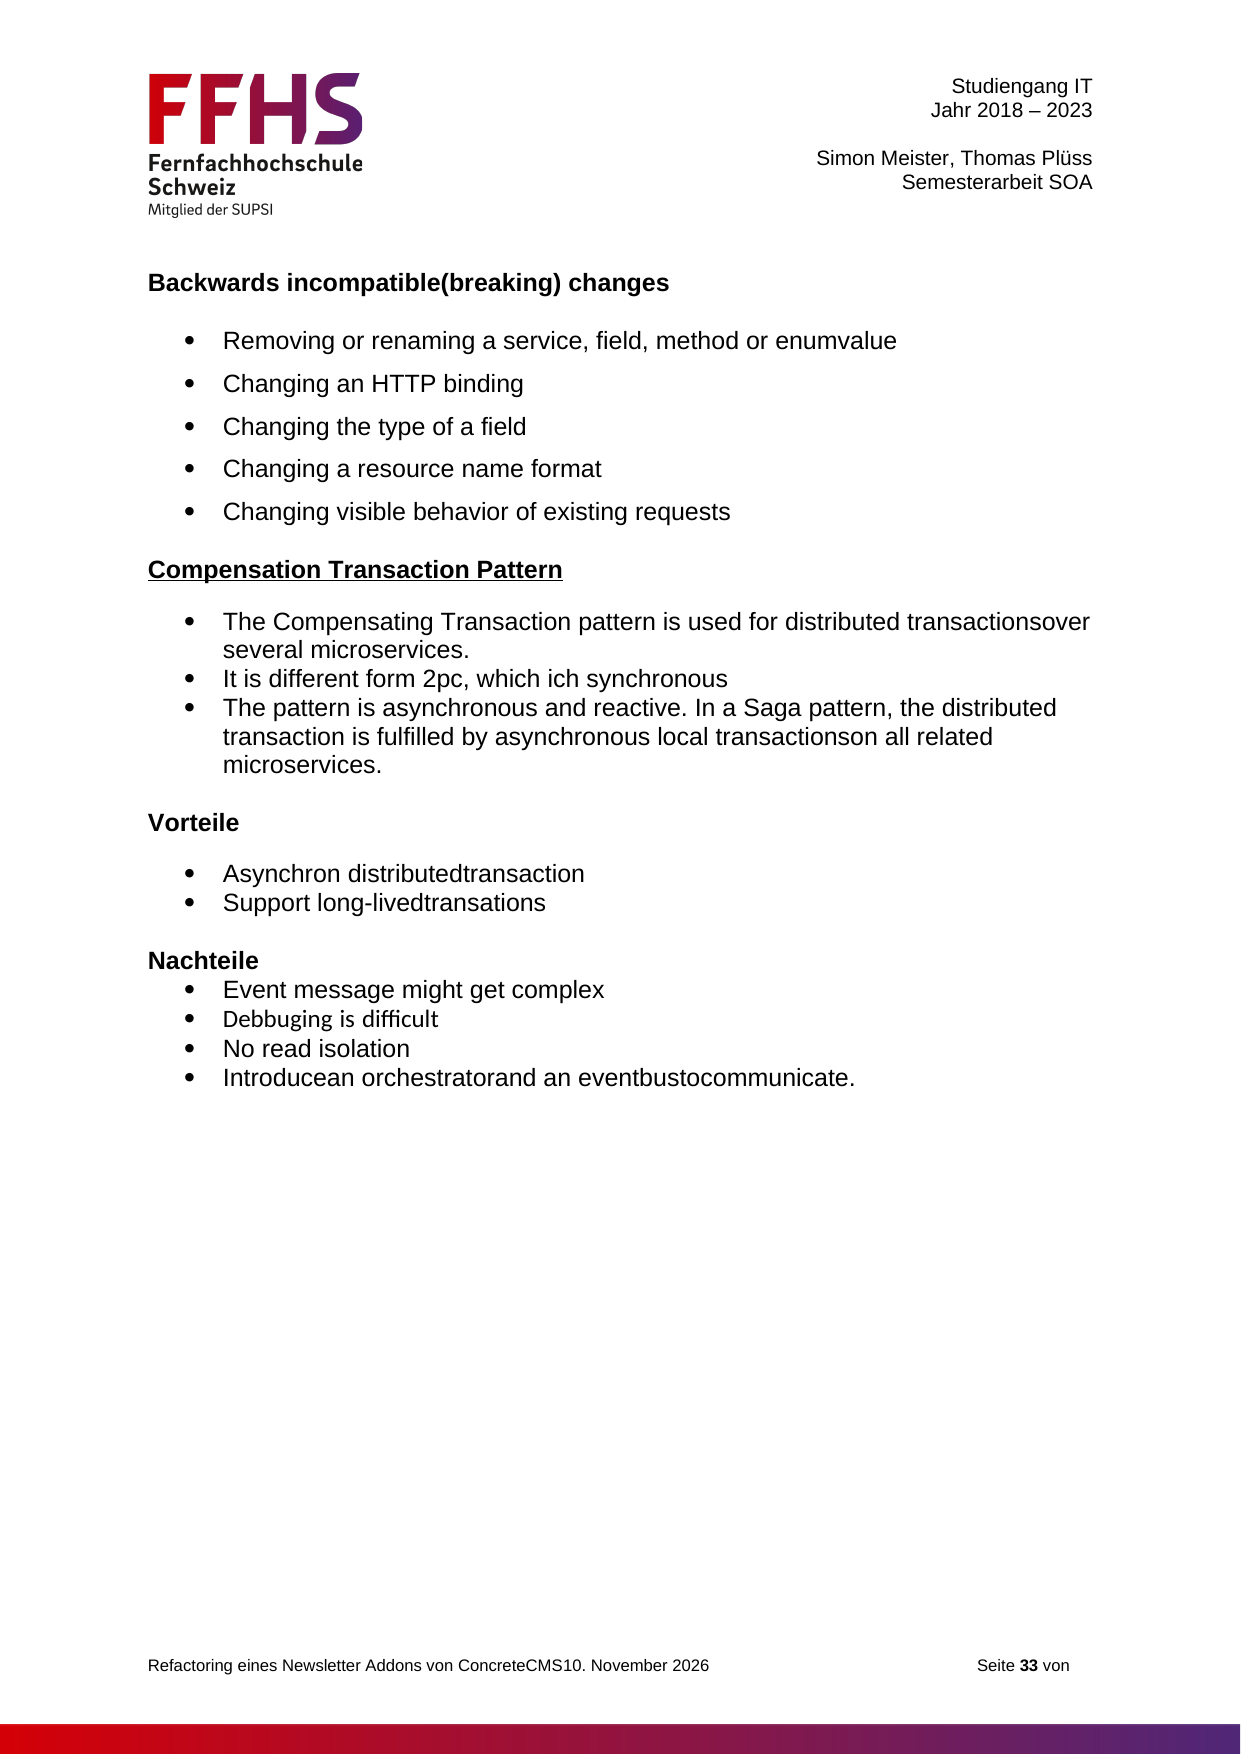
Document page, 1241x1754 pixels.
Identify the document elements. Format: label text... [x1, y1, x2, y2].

list No read isolation [185, 1034, 1092, 1063]
list Changing an HTTP binding [185, 369, 1092, 397]
list Removing or renaming a service, field, method or enumvalue [185, 326, 1092, 354]
text Nachteile [148, 917, 1092, 975]
list Changing visible behavior of existing requests [185, 497, 1092, 526]
list It is different form 2pc, which ich synchronous [185, 664, 1092, 693]
list Asynchron distributedtransaction [185, 859, 1092, 888]
list Changing a resource name format [185, 454, 1092, 483]
picture [0, 1724, 1241, 1754]
text Compensation Transaction Pattern [148, 555, 1092, 584]
list Introducean orchestratorand an eventbustocommunicate. [185, 1063, 1092, 1092]
text Backwards incompatible(breaking) changes [148, 268, 1092, 297]
list Support long-livedtransations [185, 888, 1092, 917]
list The Compensating Transaction pattern is used for distributed transactionsover several microservices. [185, 606, 1092, 664]
list Debbuging is difficult [185, 1003, 1092, 1034]
list The pattern is asynchronous and reactive. In a Saga pattern, the distributed transaction is fulfilled by asynchronous local transactionson all related microservices. [185, 693, 1092, 779]
list Event message might get complex [185, 975, 1092, 1003]
text Vorteile [148, 808, 1092, 837]
picture [148, 73, 363, 218]
list Changing the type of a field [185, 412, 1092, 440]
